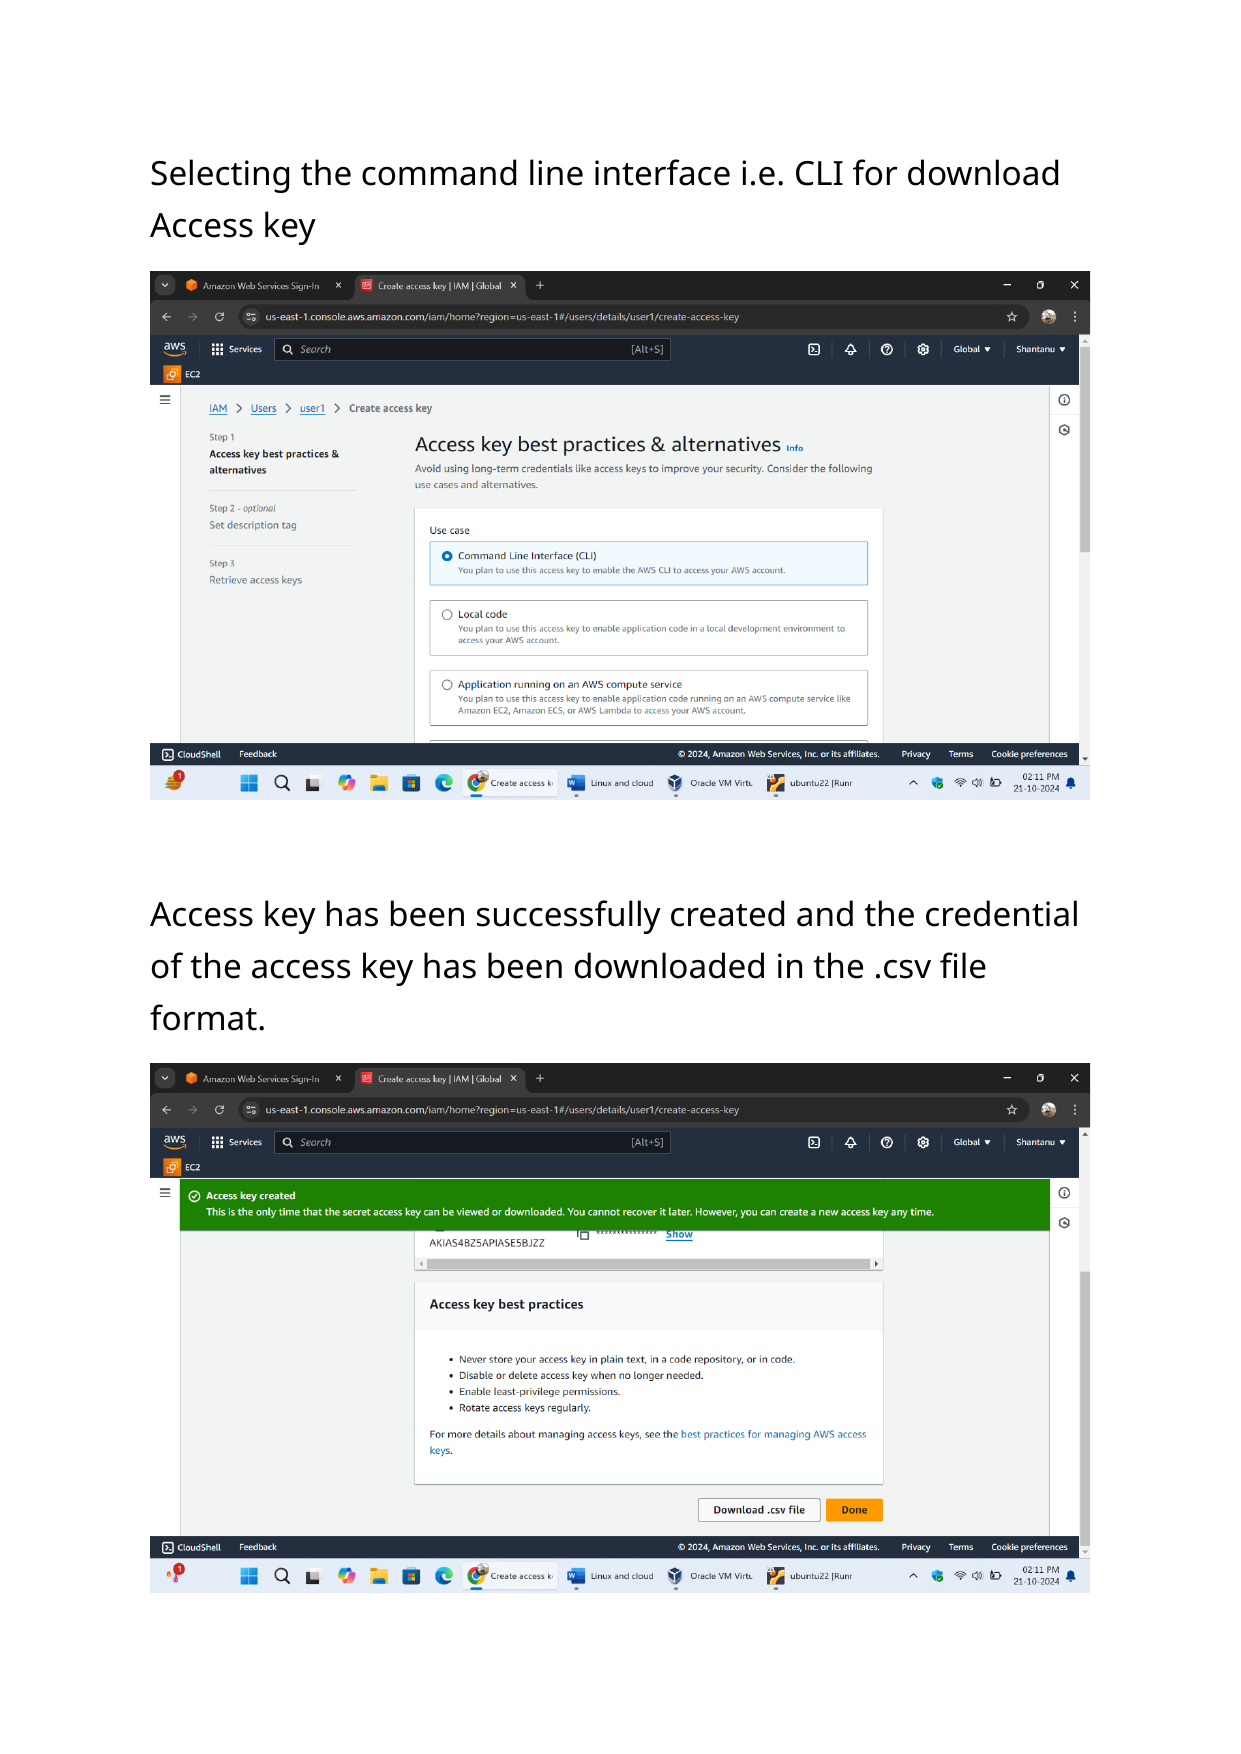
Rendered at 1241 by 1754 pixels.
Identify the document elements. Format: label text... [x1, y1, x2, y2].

text Access key has been successfully created and the credential of the access key has been downloaded in the .csv file format. [150, 891, 1090, 1040]
picture [150, 271, 1091, 800]
picture [150, 1063, 1091, 1593]
text Selecting the command line interface i.e. CLI for download Access key [150, 150, 1090, 248]
